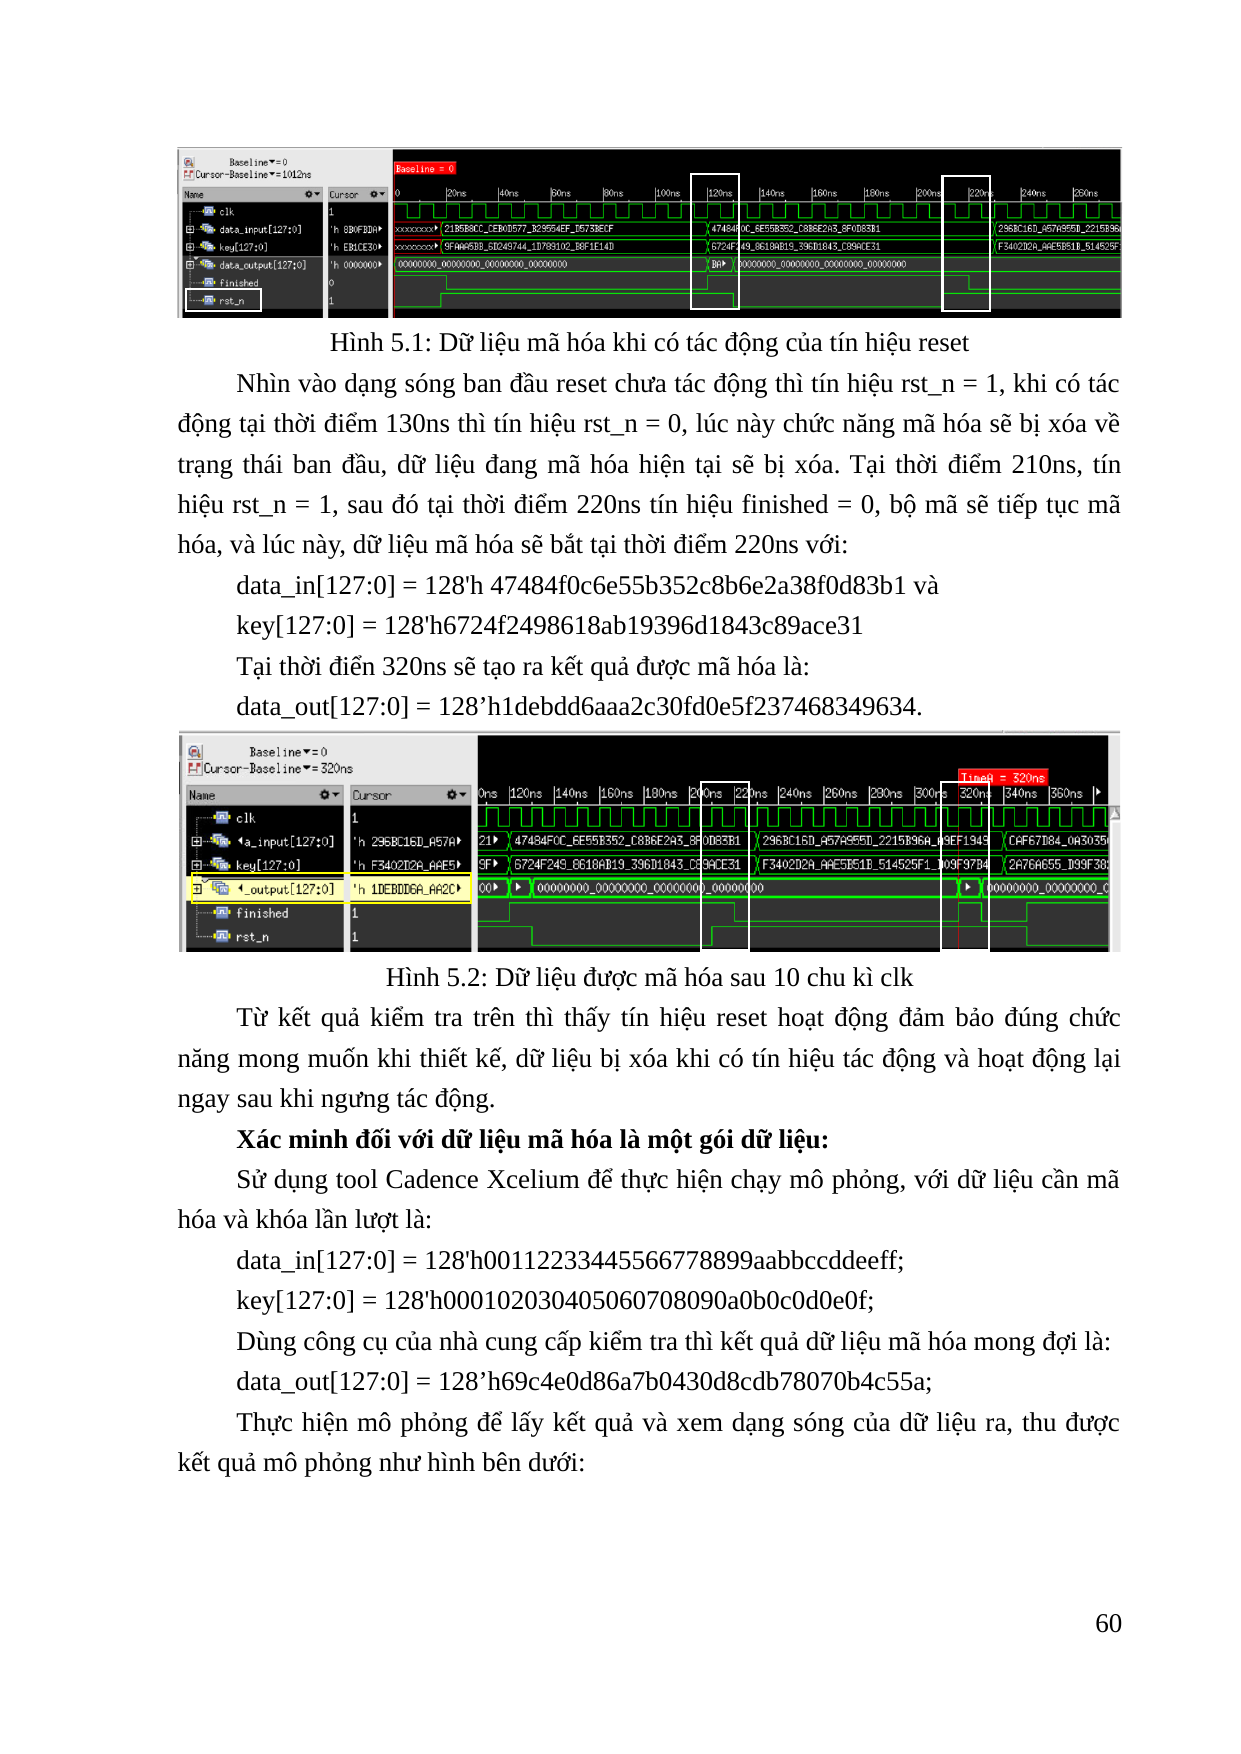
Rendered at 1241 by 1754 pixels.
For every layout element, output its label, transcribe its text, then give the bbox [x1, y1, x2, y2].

text Tại thời điển 320ns sẽ tạo ra kết quả được mã hóa là: [177, 650, 1122, 681]
text Dữ liệu mã hóa khi có tác động của tín hiệu reset [177, 326, 1122, 358]
picture [179, 730, 1121, 952]
text Sử dụng tool Cadence Xcelium để thực hiện chạy mô phỏng, với dữ liệu cần mã hóa và khóa lần lượt là: [177, 1163, 1122, 1235]
text data_in[127:0] = 128'h 47484f0c6e55b352c8b6e2a38f0d83b1 và [177, 569, 1122, 600]
text data_out[127:0] = 128’h1debdd6aaa2c30fd0e5f237468349634. [177, 690, 1122, 721]
text Nhìn vào dạng sóng ban đầu reset chưa tác động thì tín hiệu rst_n = 1, khi có tác động tại thời điểm 130ns thì tín hiệu rst_n = 0, lúc này chức năng mã hóa sẽ bị xóa về trạng thái ban đầu, dữ liệu đang mã hóa hiện tại sẽ bị xóa. Tại thời điểm 210ns, tín hiệu rst_n = 1, sau đó tại thời điểm 220ns tín hiệu finished = 0, bộ mã sẽ tiếp tục mã hóa, và lúc này, dữ liệu mã hóa sẽ bắt tại thời điểm 220ns với: [177, 367, 1122, 560]
text data_out[127:0] = 128’h69c4e0d86a7b0430d8cdb78070b4c55a; [177, 1365, 1122, 1396]
text Thực hiện mô phỏng để lấy kết quả và xem dạng sóng của dữ liệu ra, thu được kết quả mô phỏng như hình bên dưới: [177, 1406, 1122, 1477]
picture [942, 783, 988, 949]
picture [177, 147, 1123, 318]
text Dùng công cụ của nhà cung cấp kiểm tra thì kết quả dữ liệu mã hóa mong đợi là: [177, 1325, 1122, 1356]
text Dữ liệu được mã hóa sau 10 chu kì clk [177, 961, 1122, 992]
text data_in[127:0] = 128'h00112233445566778899aabbccddeeff; [177, 1244, 1122, 1275]
text key[127:0] = 128'h000102030405060708090a0b0c0d0e0f; [177, 1284, 1122, 1316]
picture [702, 783, 748, 949]
text Xác minh đối với dữ liệu mã hóa là một gói dữ liệu: [177, 1123, 1122, 1154]
text Từ kết quả kiểm tra trên thì thấy tín hiệu reset hoạt động đảm bảo đúng chức năng mong muốn khi thiết kế, dữ liệu bị xóa khi có tín hiệu tác động và hoạt động lại ngay sau khi ngưng tác động. [177, 1002, 1122, 1113]
text key[127:0] = 128'h6724f2498618ab19396d1843c89ace31 [177, 609, 1122, 641]
